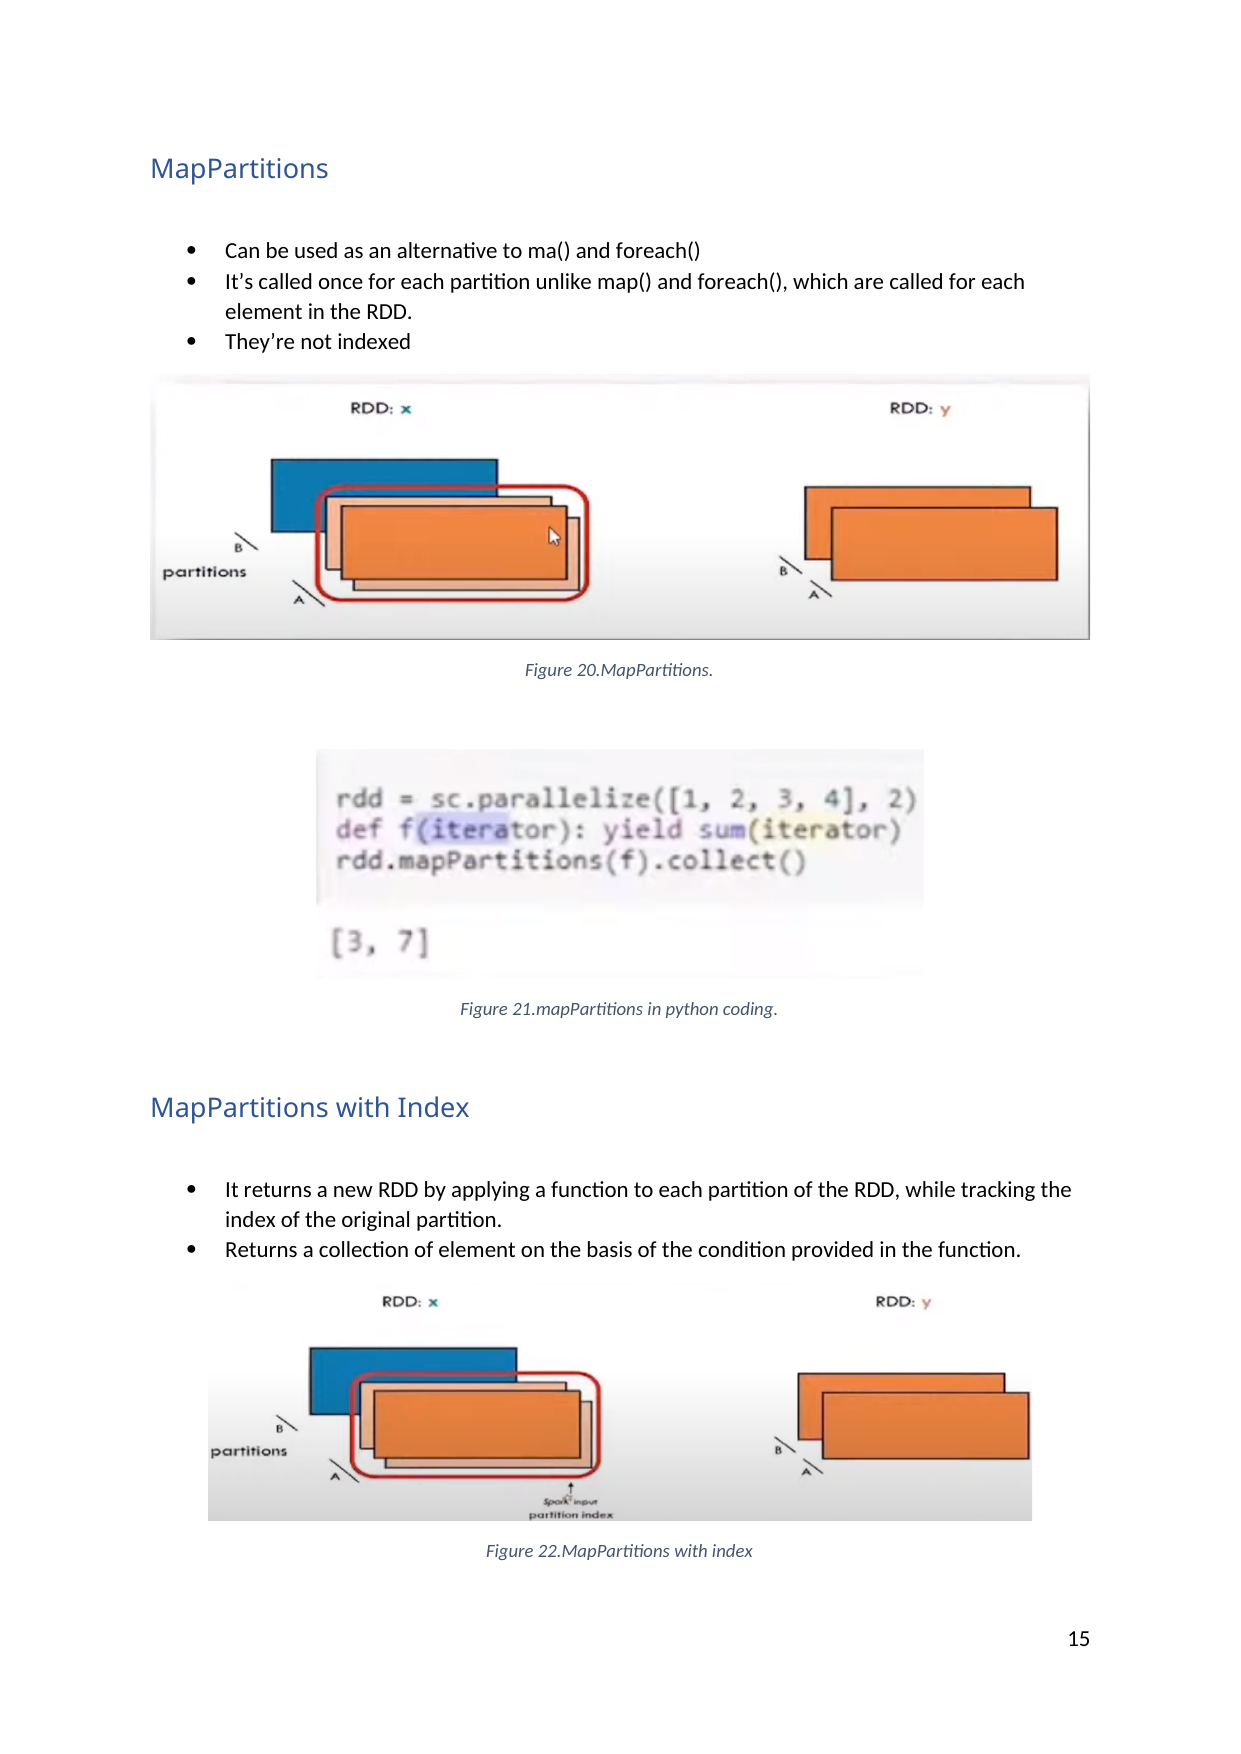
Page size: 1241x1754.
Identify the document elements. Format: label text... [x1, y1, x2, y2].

list Returns a collection of element on the basis of the condition provided in the function. [187, 1235, 1090, 1263]
list It’s called once for each partition unlike map() and foreach(), which are called for each element in the RDD. [187, 267, 1090, 325]
list They’re not indexed [187, 327, 1090, 355]
list It returns a new RDD by applying a function to each partition of the RDD, while tracking the index of the original partition. [187, 1175, 1090, 1233]
picture [208, 1282, 1033, 1521]
subtitle MapPartitions with Index [150, 1088, 1090, 1125]
picture [150, 374, 1091, 640]
list Can be used as an alternative to ma() and foreach() [187, 237, 1090, 265]
picture [316, 749, 924, 979]
subtitle MapPartitions [150, 150, 1090, 187]
